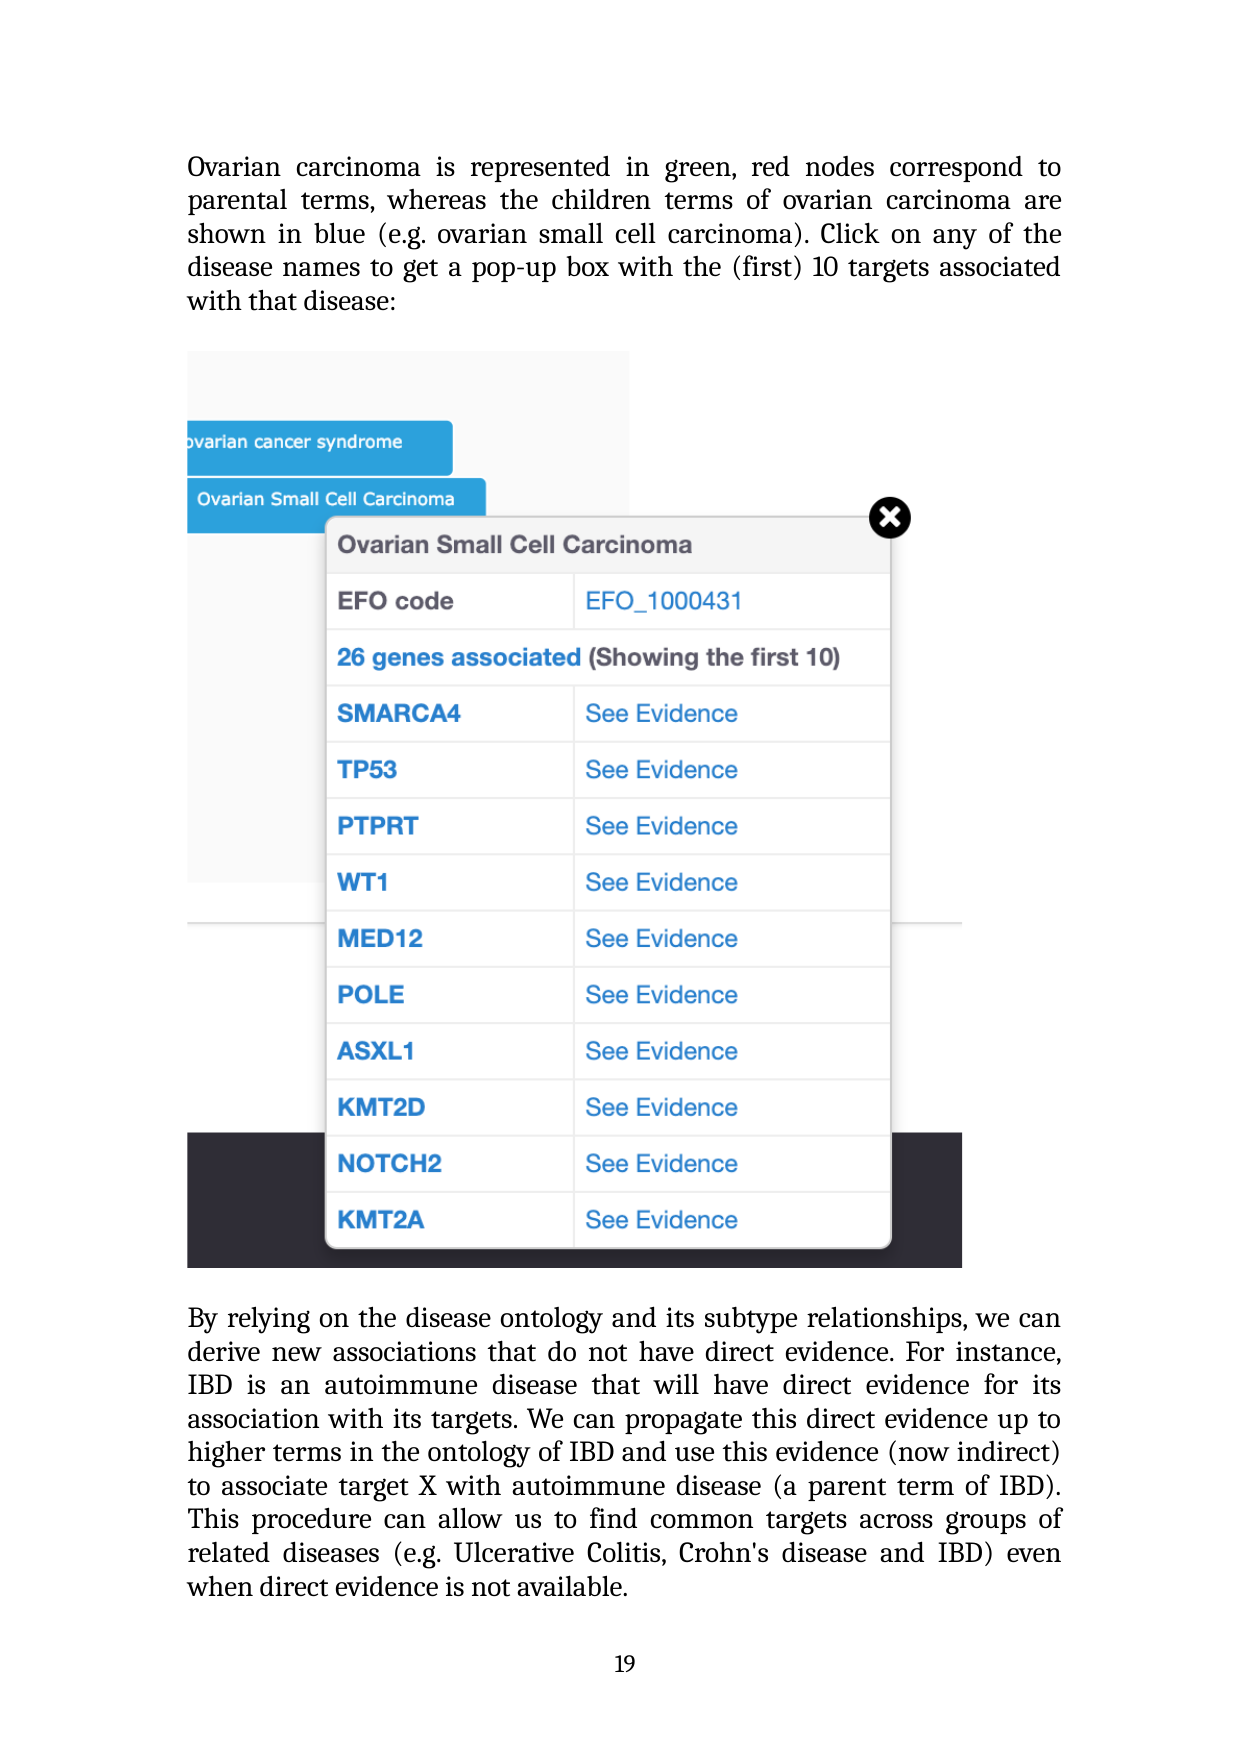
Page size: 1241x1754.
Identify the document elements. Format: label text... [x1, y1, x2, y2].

text By relying on the disease ontology and its subtype relationships, we can derive new associations that do not have direct evidence. For instance, IBD is an autoimmune disease that will have direct evidence for its association with its targets. We can propagate this direct evidence up to higher terms in the ontology of IBD and use this evidence (now indirect) to associate target X with autoimmune disease (a parent term of IBD). This procedure can allow us to find common targets across groups of related diseases (e.g. Ulcerative Colitis, Crohn's disease and IBD) even when direct evidence is not available. [187, 1301, 1063, 1603]
text Ovarian carcinoma is represented in green, red nodes correspond to parental terms, whereas the children terms of ovarian carcinoma are shown in blue (e.g. ovarian small cell carcinoma). Click on any of the disease names to get a pop-up box with the (first) 10 targets associated with that disease: [187, 150, 1063, 318]
picture [187, 351, 963, 1268]
